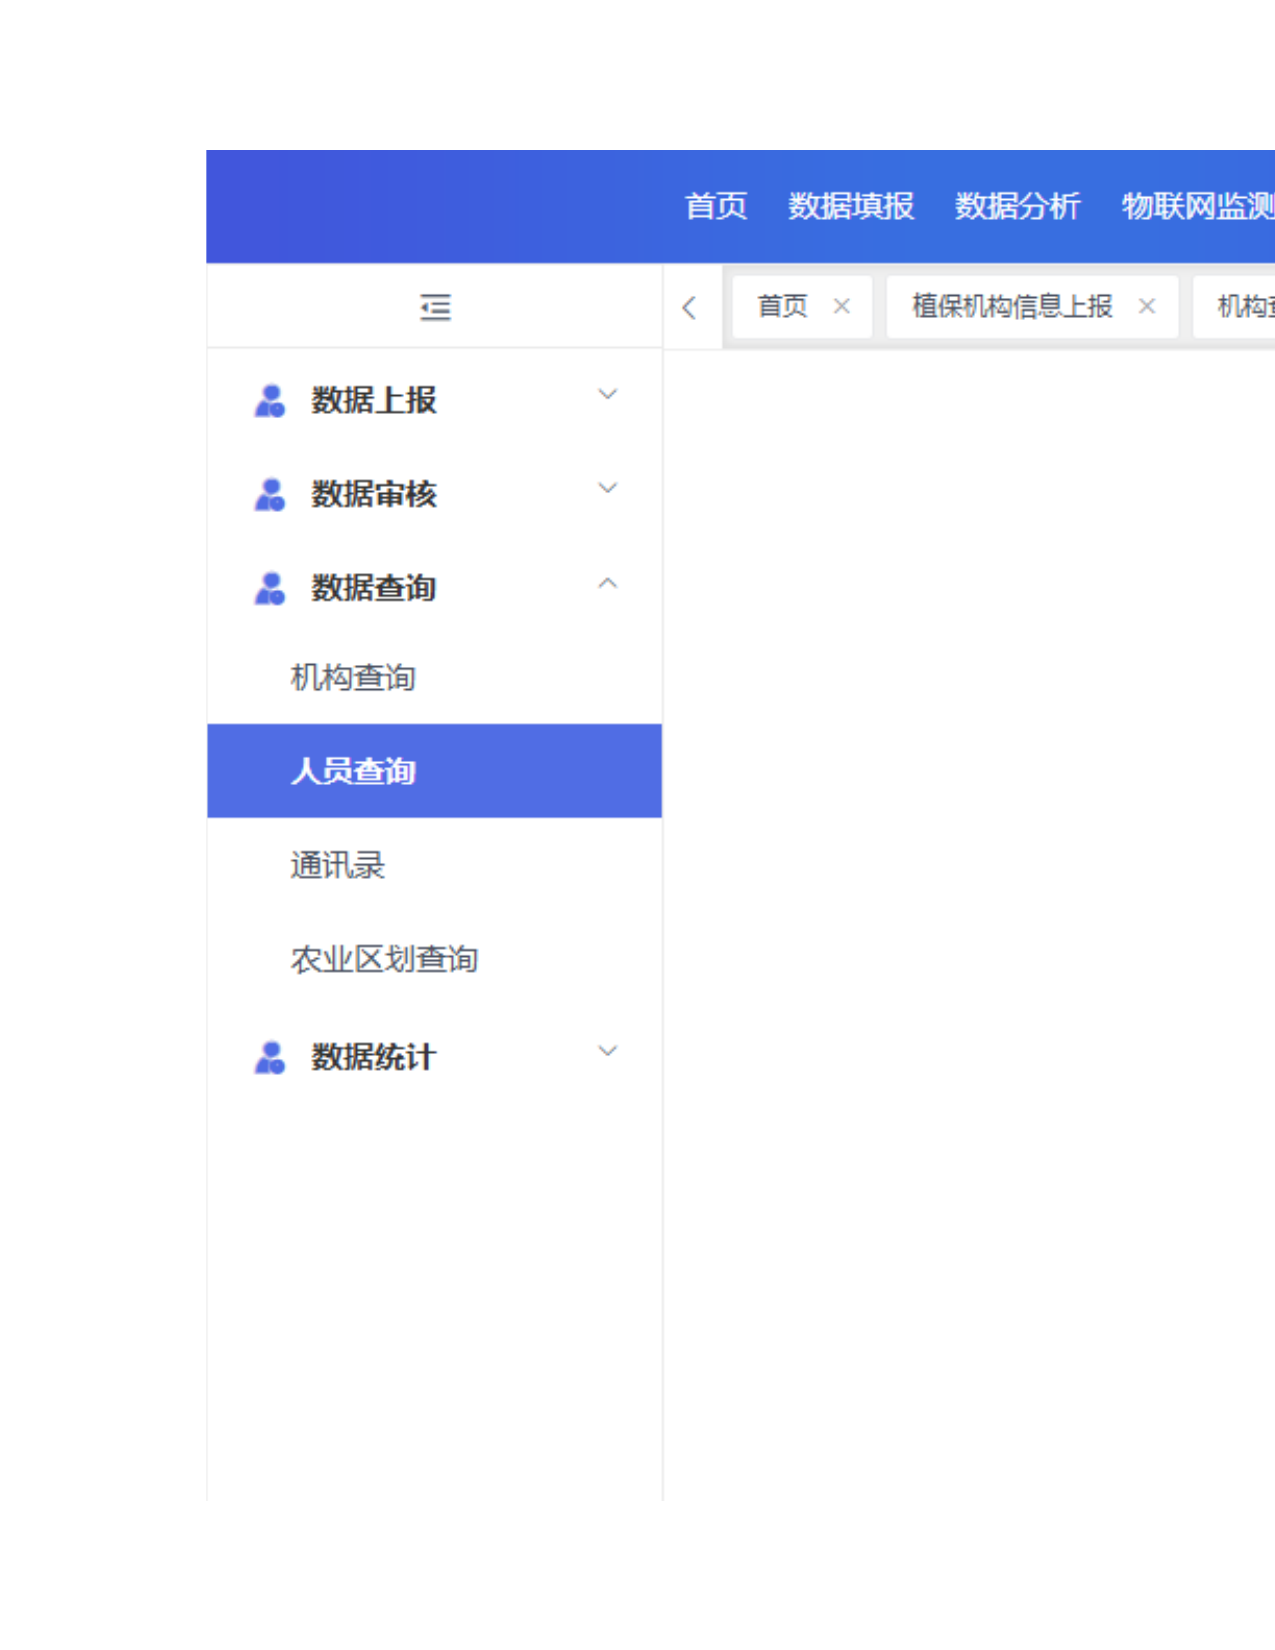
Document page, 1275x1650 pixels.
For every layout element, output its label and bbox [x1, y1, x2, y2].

picture [206, 150, 1275, 1501]
